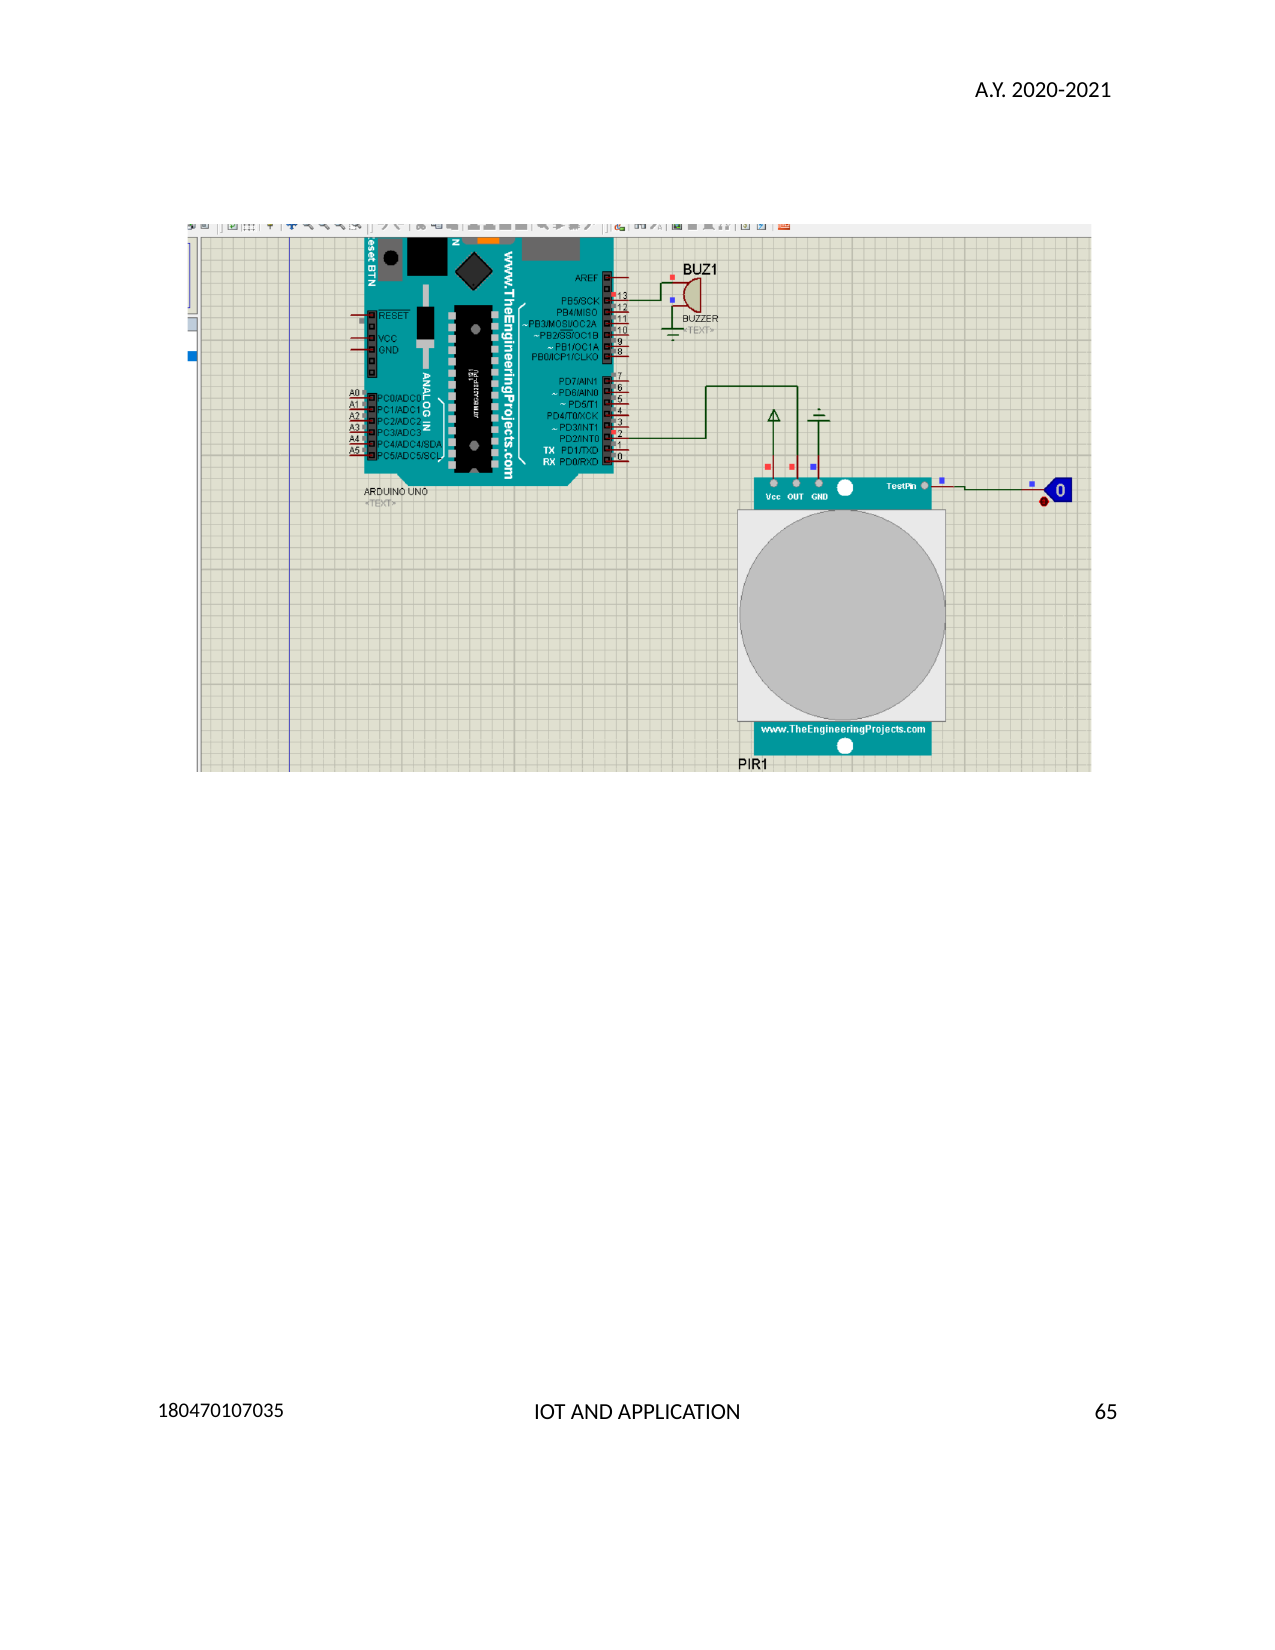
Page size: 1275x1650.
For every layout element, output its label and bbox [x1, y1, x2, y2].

picture [187, 224, 1092, 772]
